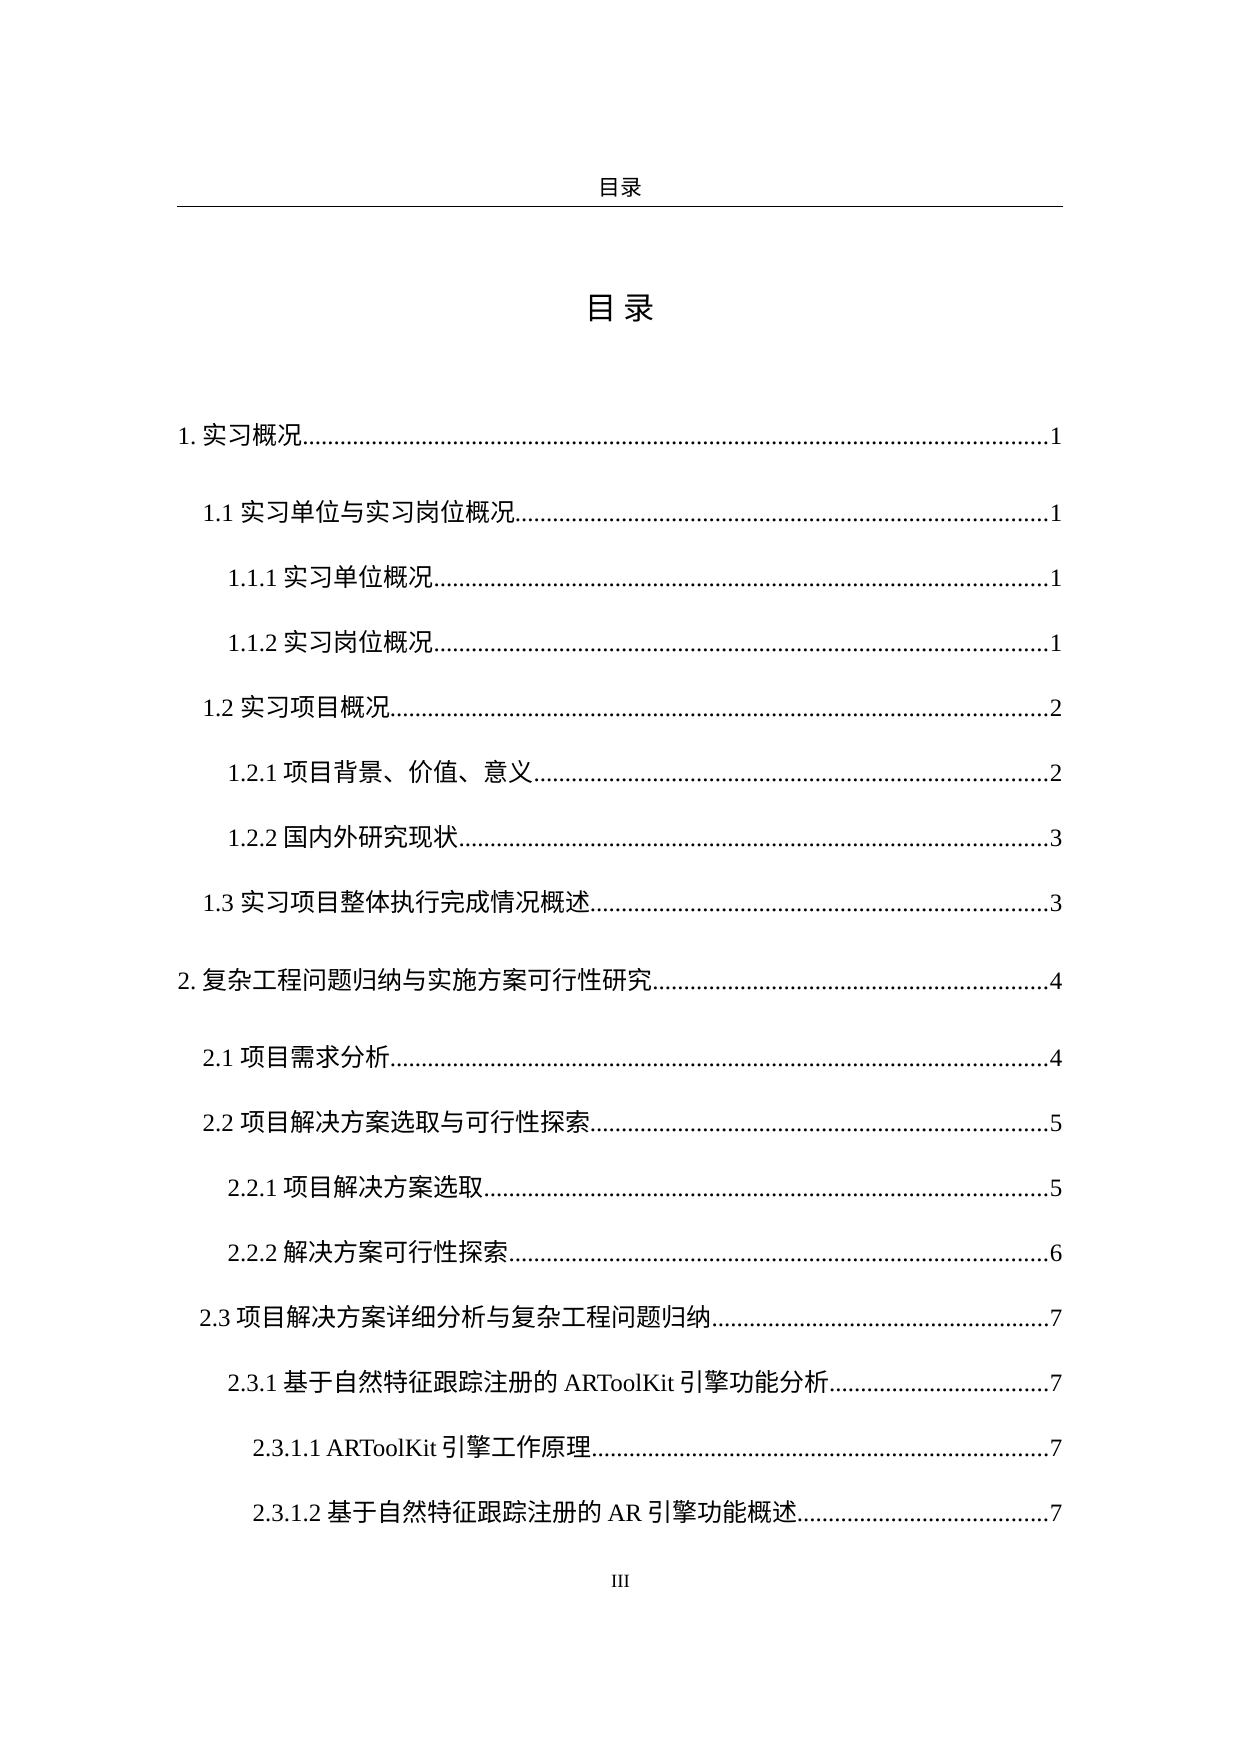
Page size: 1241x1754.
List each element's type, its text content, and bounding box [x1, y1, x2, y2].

text 1. 实习概况 1 [177, 401, 1063, 466]
text 1.2.1 项目背景、价值、意义 2 [177, 738, 1063, 803]
text 2.3.1 基于自然特征跟踪注册的ARToolKit引擎功能分析 7 [177, 1348, 1063, 1413]
text 1.1.1 实习单位概况 1 [177, 543, 1063, 608]
text 2.3.1.1 ARToolKit引擎工作原理 7 [177, 1413, 1063, 1478]
text 1.2 实习项目概况 2 [177, 673, 1063, 738]
text 1.2.2 国内外研究现状 3 [177, 803, 1063, 868]
text 2.1 项目需求分析 4 [177, 1023, 1063, 1088]
text 2.3 项目解决方案详细分析与复杂工程问题归纳 7 [199, 1283, 1063, 1348]
text 1.3 实习项目整体执行完成情况概述 3 [177, 868, 1063, 933]
text 2.2 项目解决方案选取与可行性探索 5 [177, 1088, 1063, 1153]
text 1.1 实习单位与实习岗位概况 1 [177, 478, 1063, 543]
text 2. 复杂工程问题归纳与实施方案可行性研究 4 [177, 946, 1063, 1011]
text 2.2.2 解决方案可行性探索 6 [177, 1218, 1063, 1283]
text 目 录 [177, 273, 1063, 338]
text 1.1.2 实习岗位概况 1 [177, 608, 1063, 673]
text 2.3.1.2 基于自然特征跟踪注册的AR引擎功能概述 7 [177, 1478, 1063, 1543]
text 2.2.1 项目解决方案选取 5 [177, 1153, 1063, 1218]
